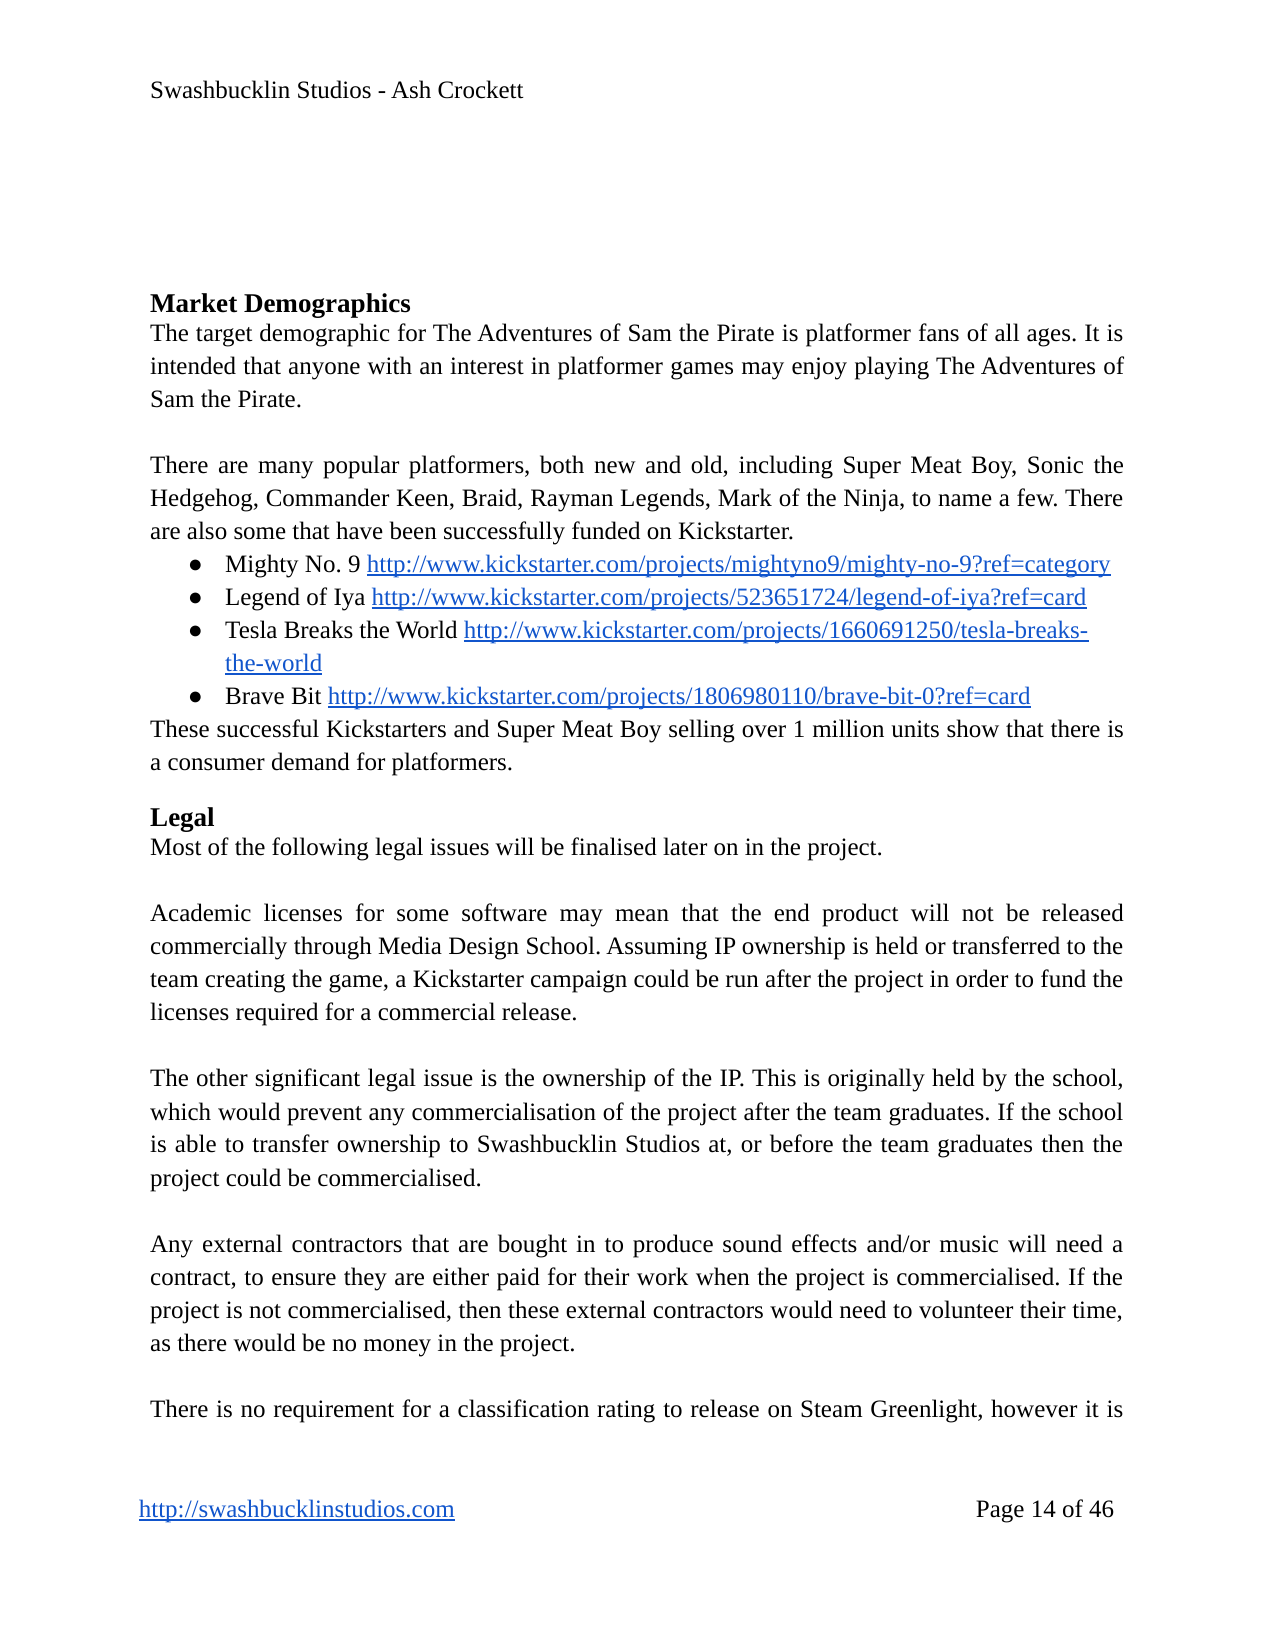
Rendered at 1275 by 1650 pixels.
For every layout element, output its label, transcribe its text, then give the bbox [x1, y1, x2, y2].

list Legend of Iya http://www.kickstarter.com/projects/523651724/legend-of-iya?ref=card [188, 582, 1125, 611]
text Academic licenses for some software may mean that the end product will not be released commercially through Media Design School. Assuming IP ownership is held or transferred to the team creating the game, a Kickstarter campaign could be run after the project in order to fund the licenses required for a commercial release. [150, 898, 1125, 1026]
text The target demographic for The Adventures of Sam the Pirate is platformer fans of all ages. It is intended that anyone with an interest in platformer games may enjoy playing The Adventures of Sam the Pirate. [150, 318, 1125, 413]
list Tesla Breaks the World http://www.kickstarter.com/projects/1660691250/tesla-breaks-the-world [188, 615, 1125, 677]
text The other significant legal issue is the ownership of the IP. This is originally held by the school, which would prevent any commercialisation of the project after the team graduates. If the school is able to transfer ownership to Swashbucklin Studios at, or before the team graduates then the project could be commercialised. [150, 1063, 1125, 1191]
subtitle Market Demographics [150, 287, 1125, 318]
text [150, 1394, 1125, 1422]
text These successful Kickstarters and Super Meat Boy selling over 1 million units show that there is a consumer demand for platformers. [150, 714, 1125, 776]
list Mighty No. 9 http://www.kickstarter.com/projects/mightyno9/mighty-no-9?ref=category [188, 549, 1125, 578]
subtitle Legal [150, 801, 1125, 832]
list Brave Bit http://www.kickstarter.com/projects/1806980110/brave-bit-0?ref=card [188, 681, 1125, 710]
text Any external contractors that are bought in to produce sound effects and/or music will need a contract, to ensure they are either paid for their work when the project is commercialised. If the project is not commercialised, then these external contractors would need to volunteer their time, as there would be no money in the project. [150, 1229, 1125, 1356]
text There are many popular platformers, both new and old, including Super Meat Boy, Sonic the Hedgehog, Commander Keen, Braid, Rayman Legends, Mark of the Ninja, to name a few. There are also some that have been successfully funded on Kickstarter. [150, 450, 1125, 545]
text Most of the following legal issues will be finalised later on in the project. [150, 832, 1125, 861]
